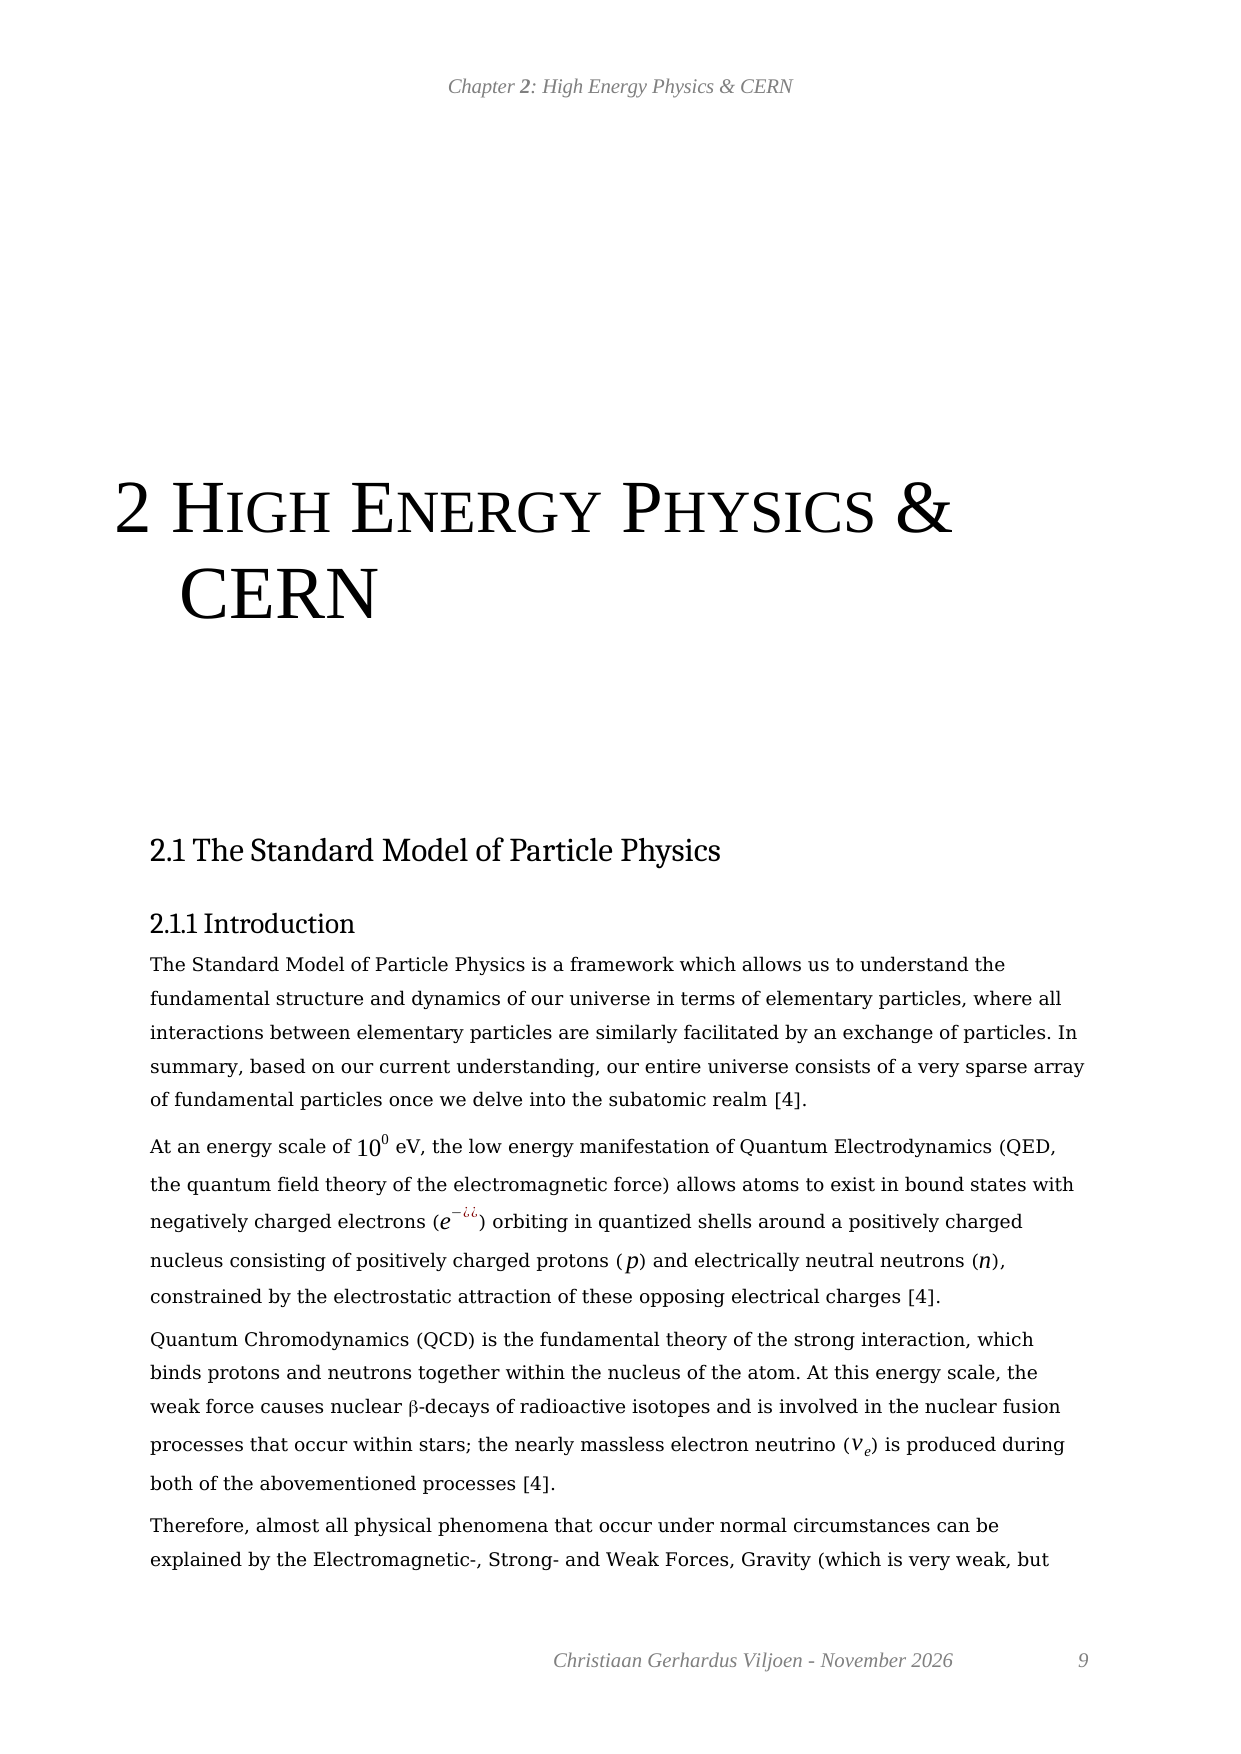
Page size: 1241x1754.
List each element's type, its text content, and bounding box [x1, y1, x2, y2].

subtitle High Energy Physics & CERN [114, 462, 1090, 635]
subtitle The Standard Model of Particle Physics [150, 831, 1090, 869]
subtitle Introduction [150, 907, 1090, 941]
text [150, 1513, 1090, 1570]
text At an energy scale of eV, the low energy manifestation of Quantum Electrodynamics (QED, the quantum field theory of the electromagnetic force) allows atoms to exist in bound states with negatively charged electrons () orbiting in quantized shells around a positively charged nucleus consisting of positively charged protons () and electrically neutral neutrons (), constrained by the electrostatic attraction of these opposing electrical charges. [150, 1130, 1090, 1308]
text Quantum Chromodynamics (QCD) is the fundamental theory of the strong interaction, which binds protons and neutrons together within the nucleus of the atom. At this energy scale, the weak force causes nuclear -decays of radioactive isotopes and is involved in the nuclear fusion processes that occur within stars; the nearly massless electron neutrino () is produced during both of the abovementioned processes. [150, 1327, 1090, 1494]
text The Standard Model of Particle Physics is a framework which allows us to understand the fundamental structure and dynamics of our universe in terms of elementary particles, where all interactions between elementary particles are similarly facilitated by an exchange of particles. In summary, based on our current understanding, our entire universe consists of a very sparse array of fundamental particles once we delve into the subatomic realm . [150, 953, 1090, 1111]
